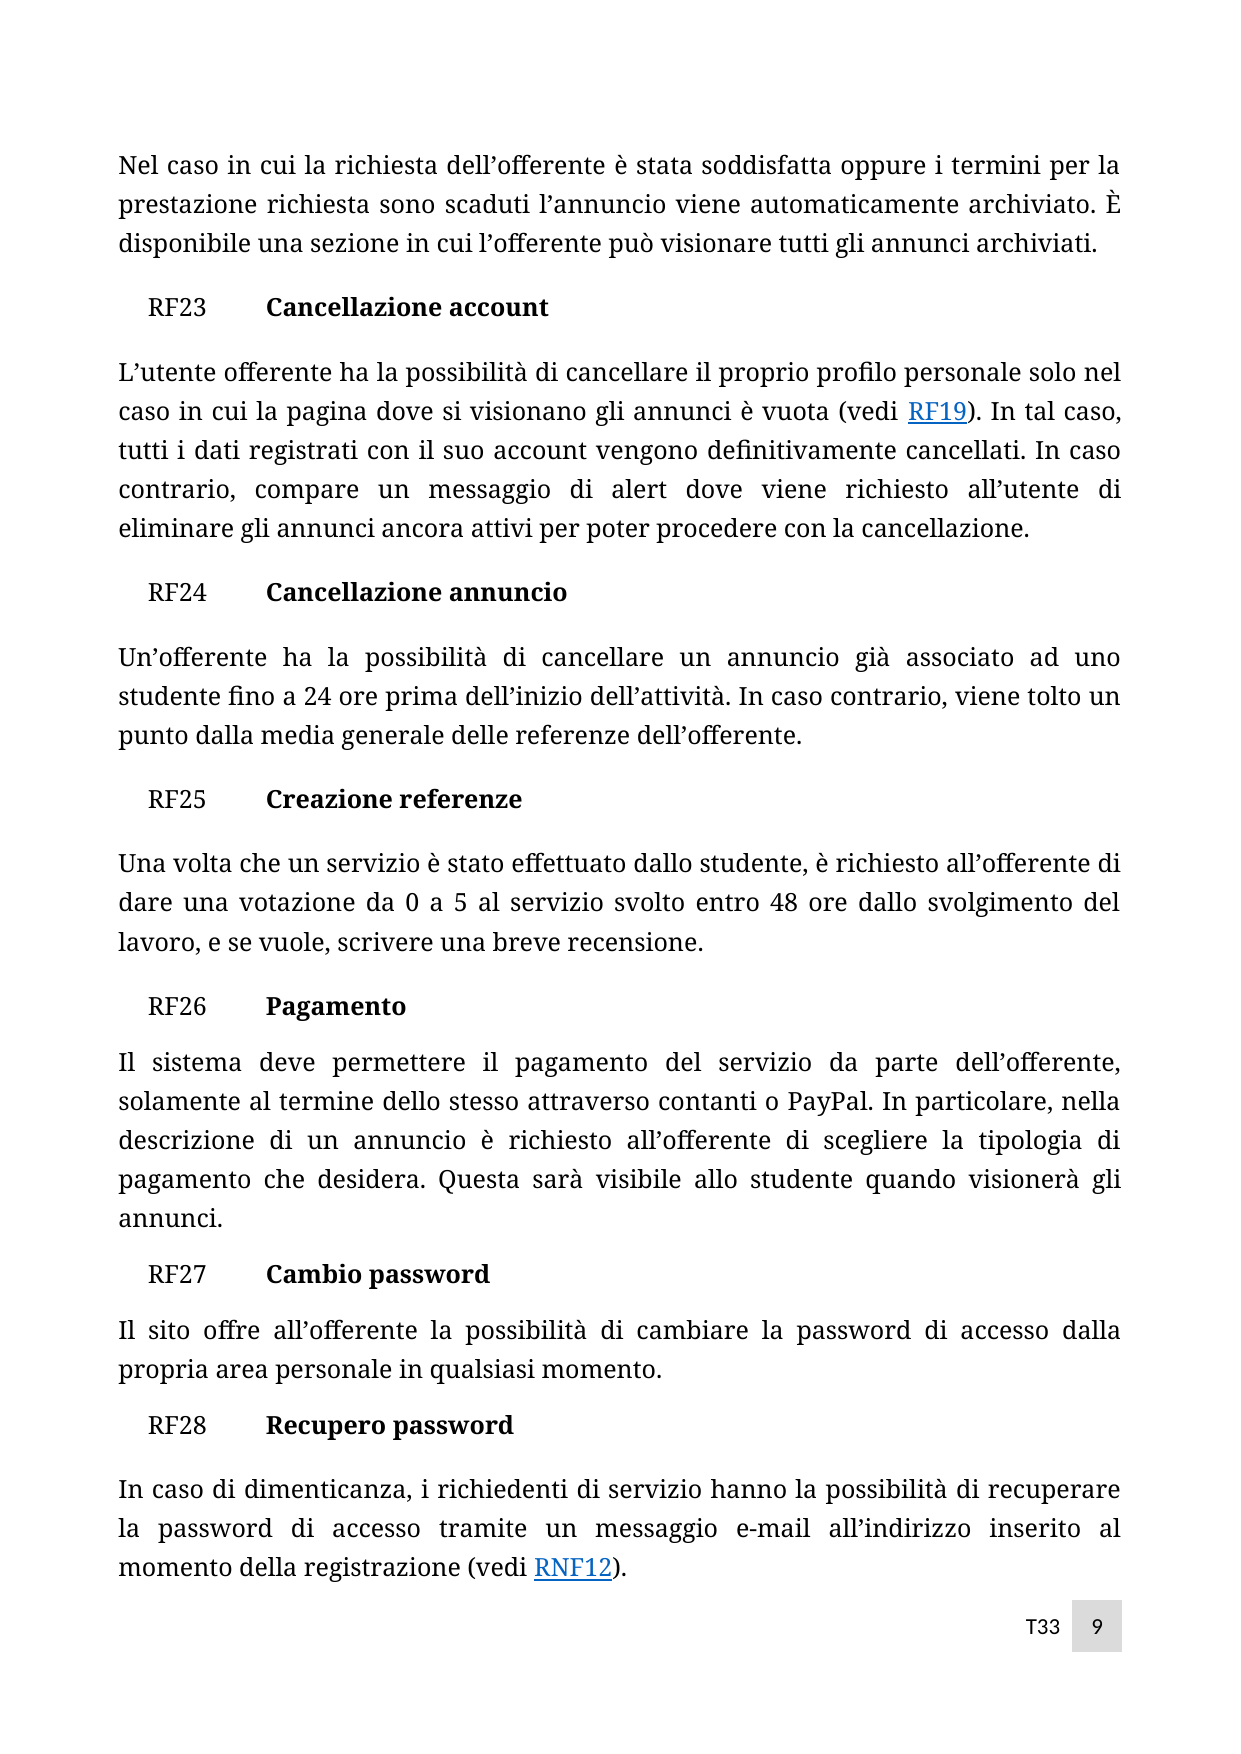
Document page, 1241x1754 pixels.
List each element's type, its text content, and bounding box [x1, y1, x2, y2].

text RF28 Recupero password [148, 1408, 1122, 1442]
text L’utente offerente ha la possibilità di cancellare il proprio profilo personale solo nel caso in cui la pagina dove si visionano gli annunci è vuota (vedi RF19). In tal caso, tutti i dati registrati con il suo account vengono definitivamente cancellati. In caso contrario, compare un messaggio di alert dove viene richiesto all’utente di eliminare gli annunci ancora attivi per poter procedere con la cancellazione. [118, 354, 1122, 545]
text RF25 Creazione referenze [148, 782, 1122, 816]
text RF24 Cancellazione annuncio [148, 575, 1122, 609]
text Una volta che un servizio è stato effettuato dallo studente, è richiesto all’offerente di dare una votazione da 0 a 5 al servizio svolto entro 48 ore dallo svolgimento del lavoro, e se vuole, scrivere una breve recensione. [118, 846, 1122, 958]
text RF27 Cambio password [148, 1257, 1122, 1291]
text Il sito offre all’offerente la possibilità di cambiare la password di accesso dalla propria area personale in qualsiasi momento. [118, 1313, 1122, 1386]
text In caso di dimenticanza, i richiedenti di servizio hanno la possibilità di recuperare la password di accesso tramite un messaggio e-mail all’indirizzo inserito al momento della registrazione (vedi RNF12). [118, 1472, 1122, 1584]
text Un’offerente ha la possibilità di cancellare un annuncio già associato ad uno studente fino a 24 ore prima dell’inizio dell’attività. In caso contrario, viene tolto un punto dalla media generale delle referenze dell’offerente. [118, 639, 1122, 752]
text Il sistema deve permettere il pagamento del servizio da parte dell’offerente, solamente al termine dello stesso attraverso contanti o PayPal. In particolare, nella descrizione di un annuncio è richiesto all’offerente di scegliere la tipologia di pagamento che desidera. Questa sarà visibile allo studente quando visionerà gli annunci. [118, 1044, 1122, 1235]
text RF23 Cancellazione account [148, 290, 1122, 324]
text Nel caso in cui la richiesta dell’offerente è stata soddisfatta oppure i termini per la prestazione richiesta sono scaduti l’annuncio viene automaticamente archiviato. È disponibile una sezione in cui l’offerente può visionare tutti gli annunci archiviati. [118, 148, 1122, 260]
text RF26 Pagamento [148, 988, 1122, 1022]
